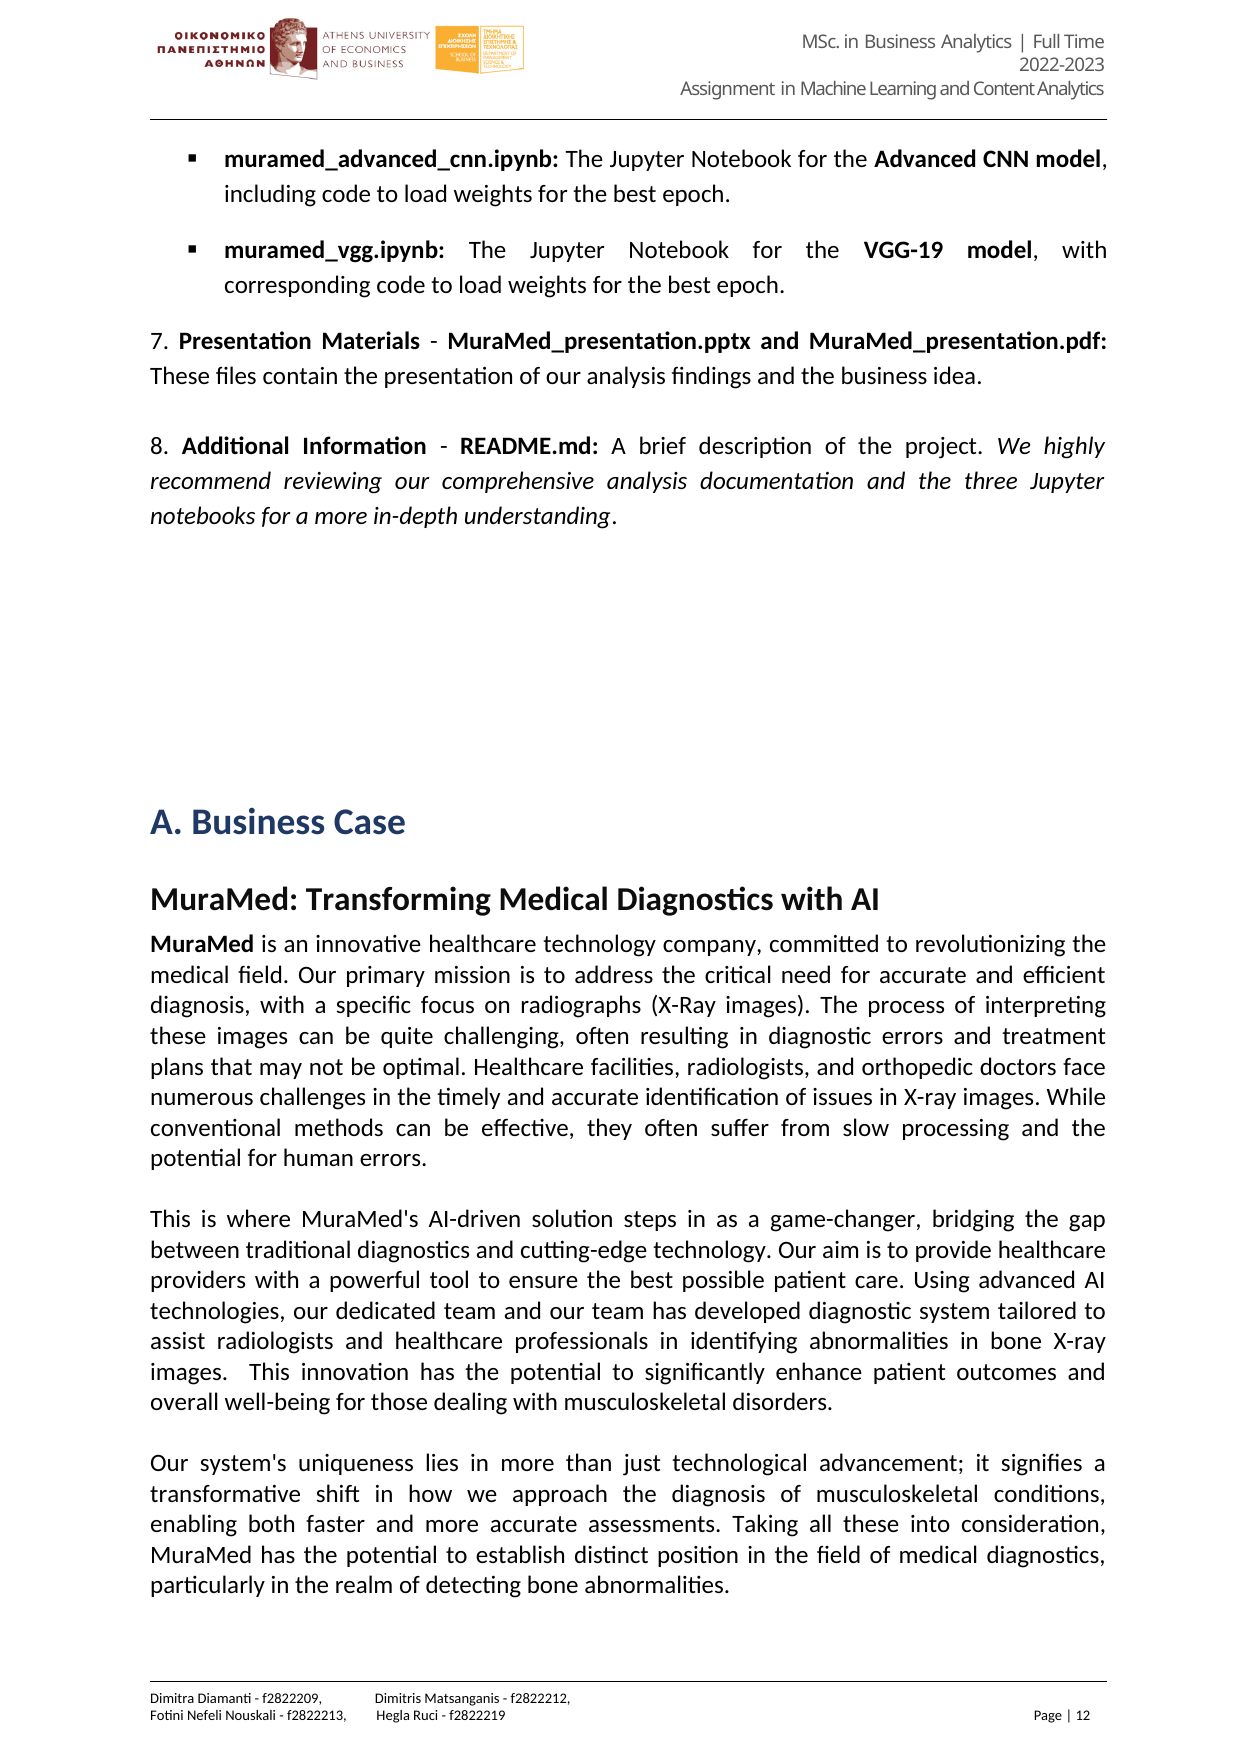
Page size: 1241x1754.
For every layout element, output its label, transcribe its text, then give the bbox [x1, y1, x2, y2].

text This is where MuraMed's AI-driven solution steps in as a game-changer, bridging the gap between traditional diagnostics and cutting-edge technology. Our aim is to provide healthcare providers with a powerful tool to ensure the best possible patient care. Using advanced AI technologies, our dedicated team and our team has developed diagnostic system tailored to assist radiologists and healthcare professionals in identifying abnormalities in bone X-ray images. This innovation has the potential to significantly enhance patient outcomes and overall well-being for those dealing with musculoskeletal disorders. [150, 1203, 1107, 1417]
text 8. Additional Information - README.md: A brief description of the project. We highly recommend reviewing our comprehensive analysis documentation and the three Jupyter notebooks for a more in-depth understanding. [150, 430, 1107, 531]
text 7. Presentation Materials - MuraMed_presentation.pptx and MuraMed_presentation.pdf: These files contain the presentation of our analysis findings and the business idea. [150, 325, 1107, 391]
text Our system's uniqueness lies in more than just technological advancement; it signifies a transformative shift in how we approach the diagnosis of musculoskeletal conditions, enabling both faster and more accurate assessments. Taking all these into consideration, MuraMed has the potential to establish distinct position in the field of medical diagnostics, particularly in the realm of detecting bone abnormalities. [150, 1447, 1107, 1600]
list muramed_advanced_cnn.ipynb: The Jupyter Notebook for the Advanced CNN model, including code to load weights for the best epoch. [186, 143, 1107, 209]
subtitle A. Business Case [150, 798, 1107, 844]
list muramed_vgg.ipynb: The Jupyter Notebook for the VGG-19 model, with corresponding code to load weights for the best epoch. [186, 234, 1107, 300]
text MuraMed is an innovative healthcare technology company, committed to revolutionizing the medical field. Our primary mission is to address the critical need for accurate and efficient diagnosis, with a specific focus on radiographs (X-Ray images). The process of interpreting these images can be quite challenging, often resulting in diagnostic errors and treatment plans that may not be optimal. Healthcare facilities, radiologists, and orthopedic doctors face numerous challenges in the timely and accurate identification of issues in X-ray images. While conventional methods can be effective, they often suffer from slow processing and the potential for human errors. [150, 929, 1107, 1173]
picture [151, 17, 526, 82]
subtitle MuraMed: Transforming Medical Diagnostics with AI [150, 877, 1095, 918]
